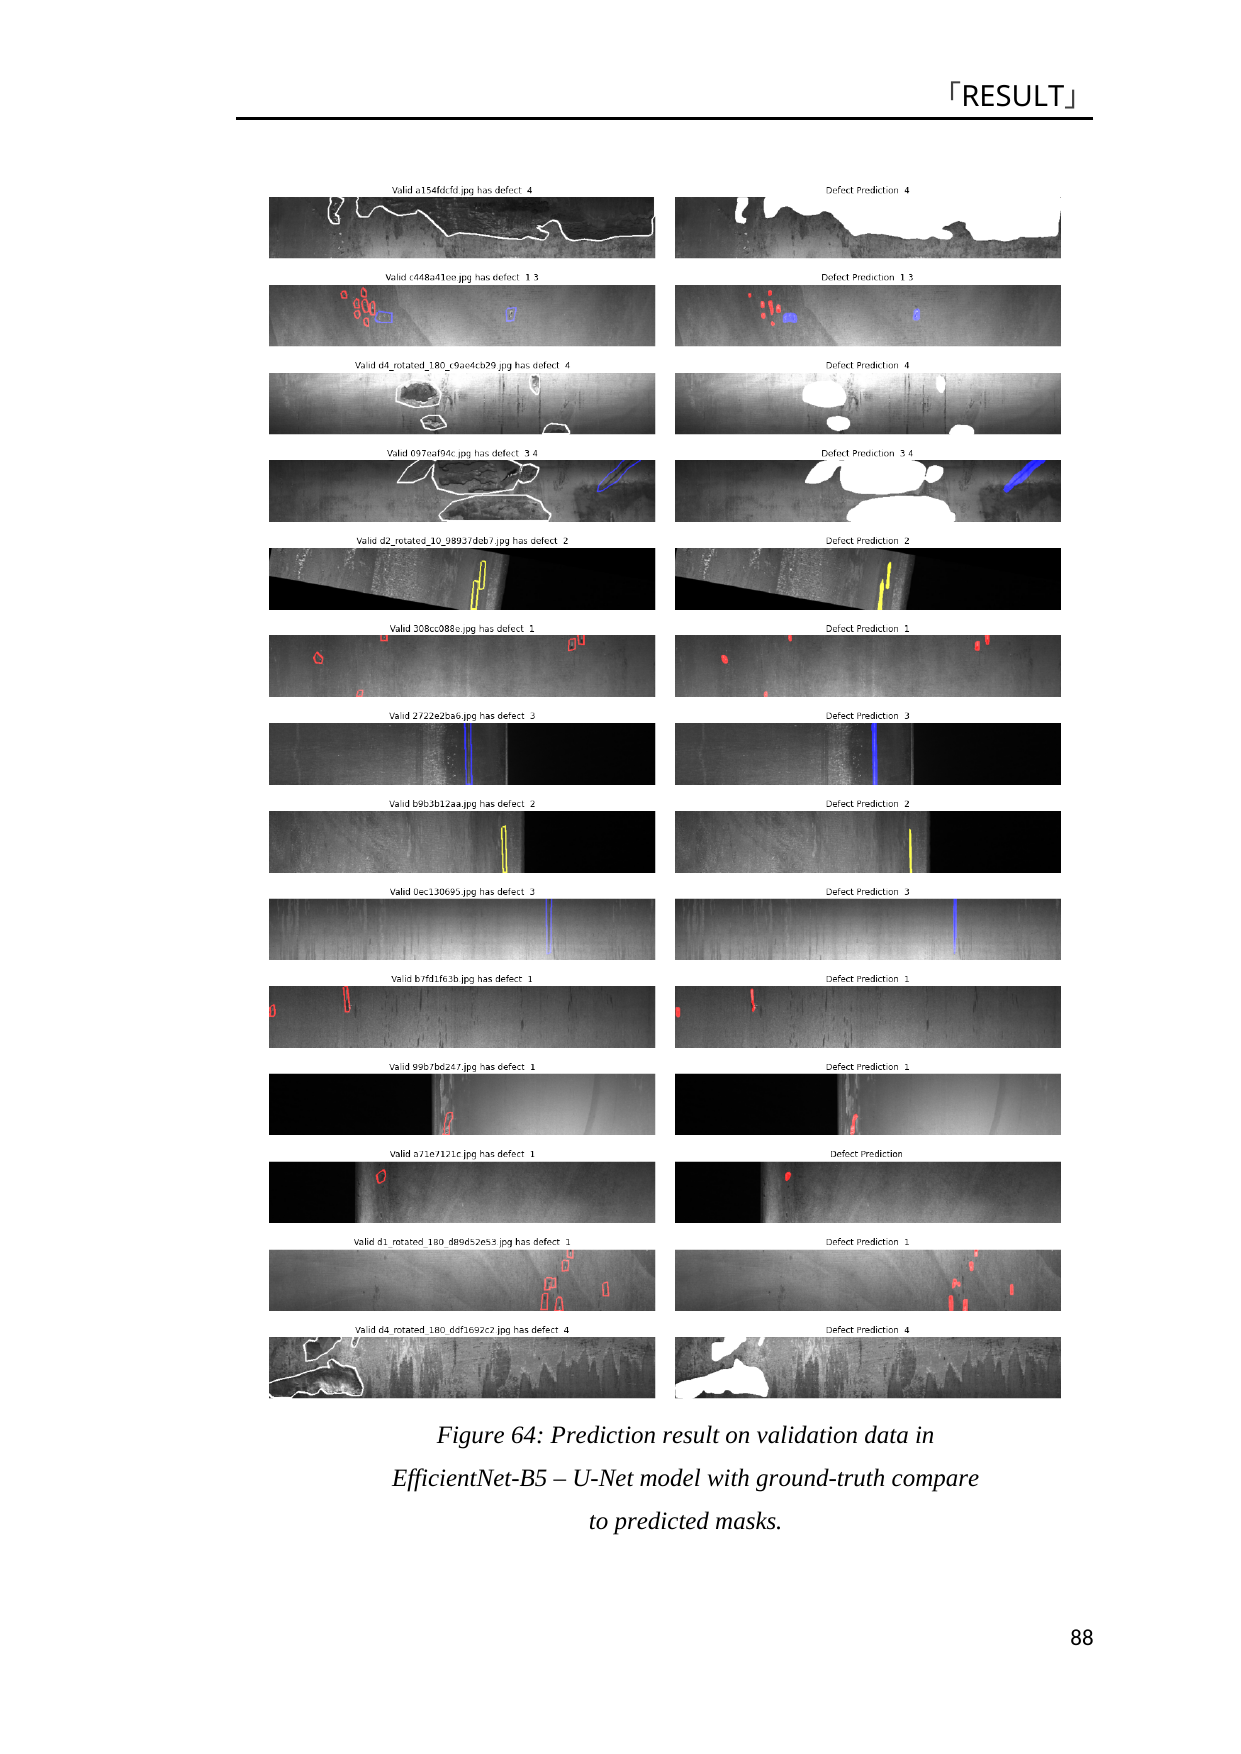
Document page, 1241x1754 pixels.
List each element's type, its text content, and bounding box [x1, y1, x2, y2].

text Figure 64: Prediction result on validation data in EfficientNet-B5 – U-Net model with ground-truth compare to predicted masks. [386, 1420, 986, 1535]
picture [264, 177, 1065, 1406]
